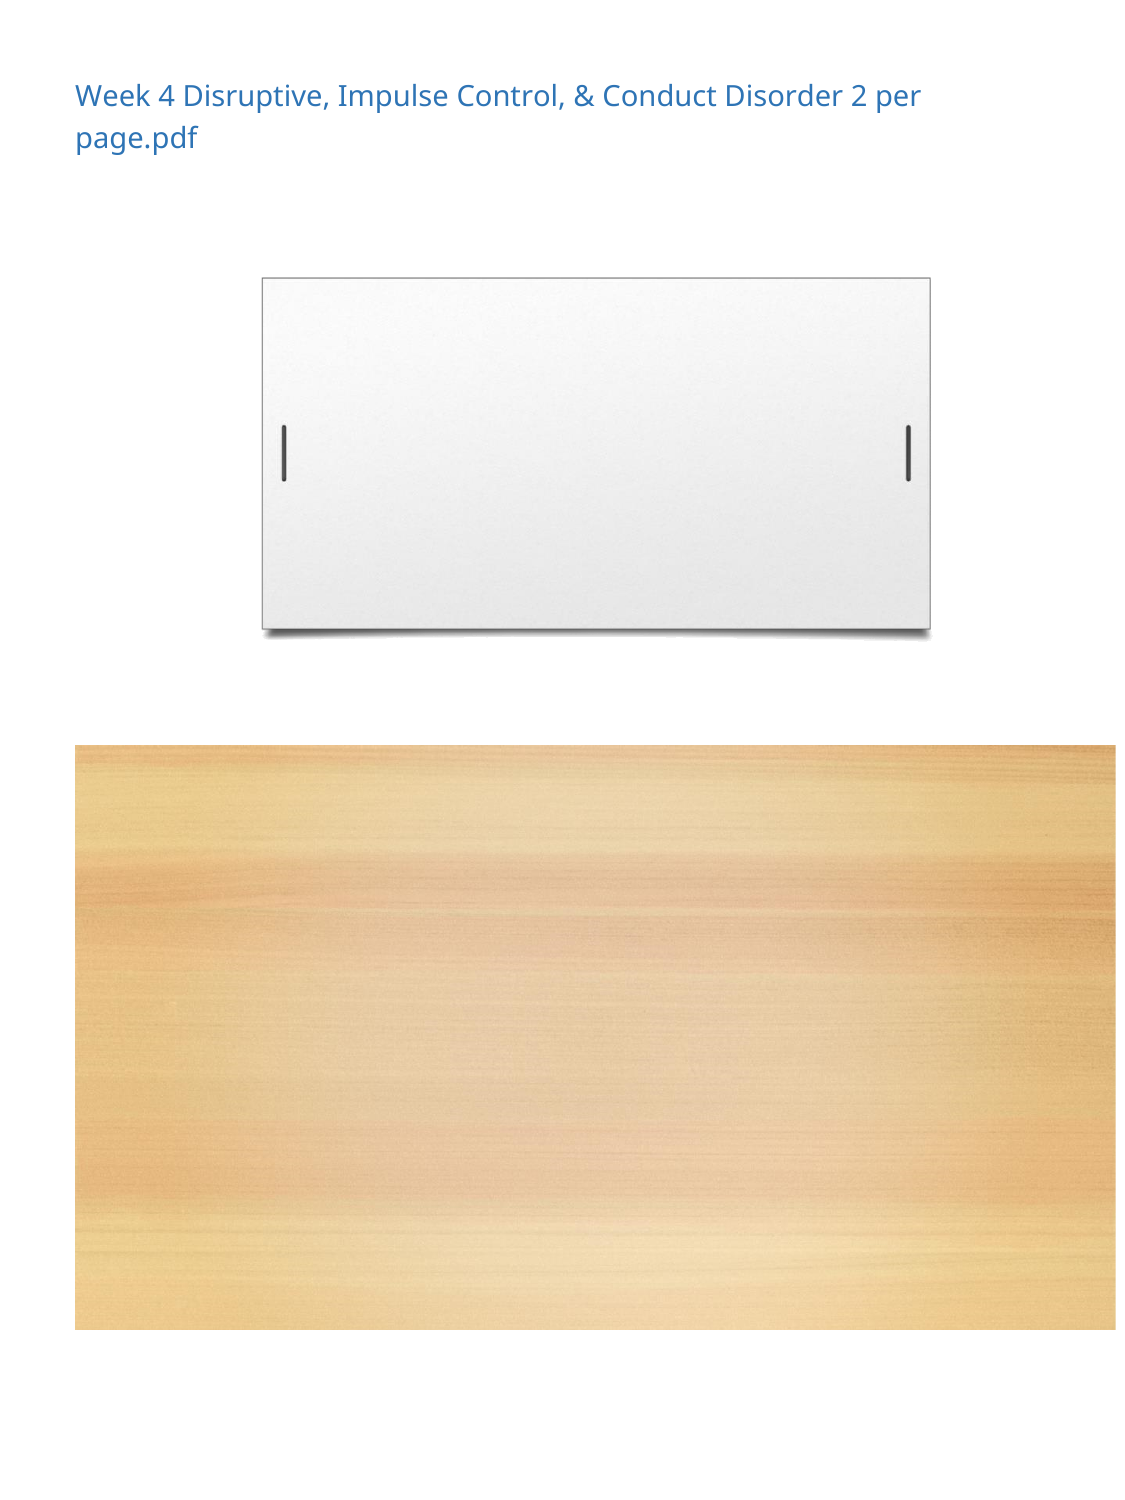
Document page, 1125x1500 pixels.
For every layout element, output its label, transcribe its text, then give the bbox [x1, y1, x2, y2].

picture [75, 745, 1116, 1330]
subtitle Week 4 Disruptive, Impulse Control, & Conduct Disorder 2 per page.pdf [75, 75, 1050, 158]
picture [75, 158, 1116, 744]
